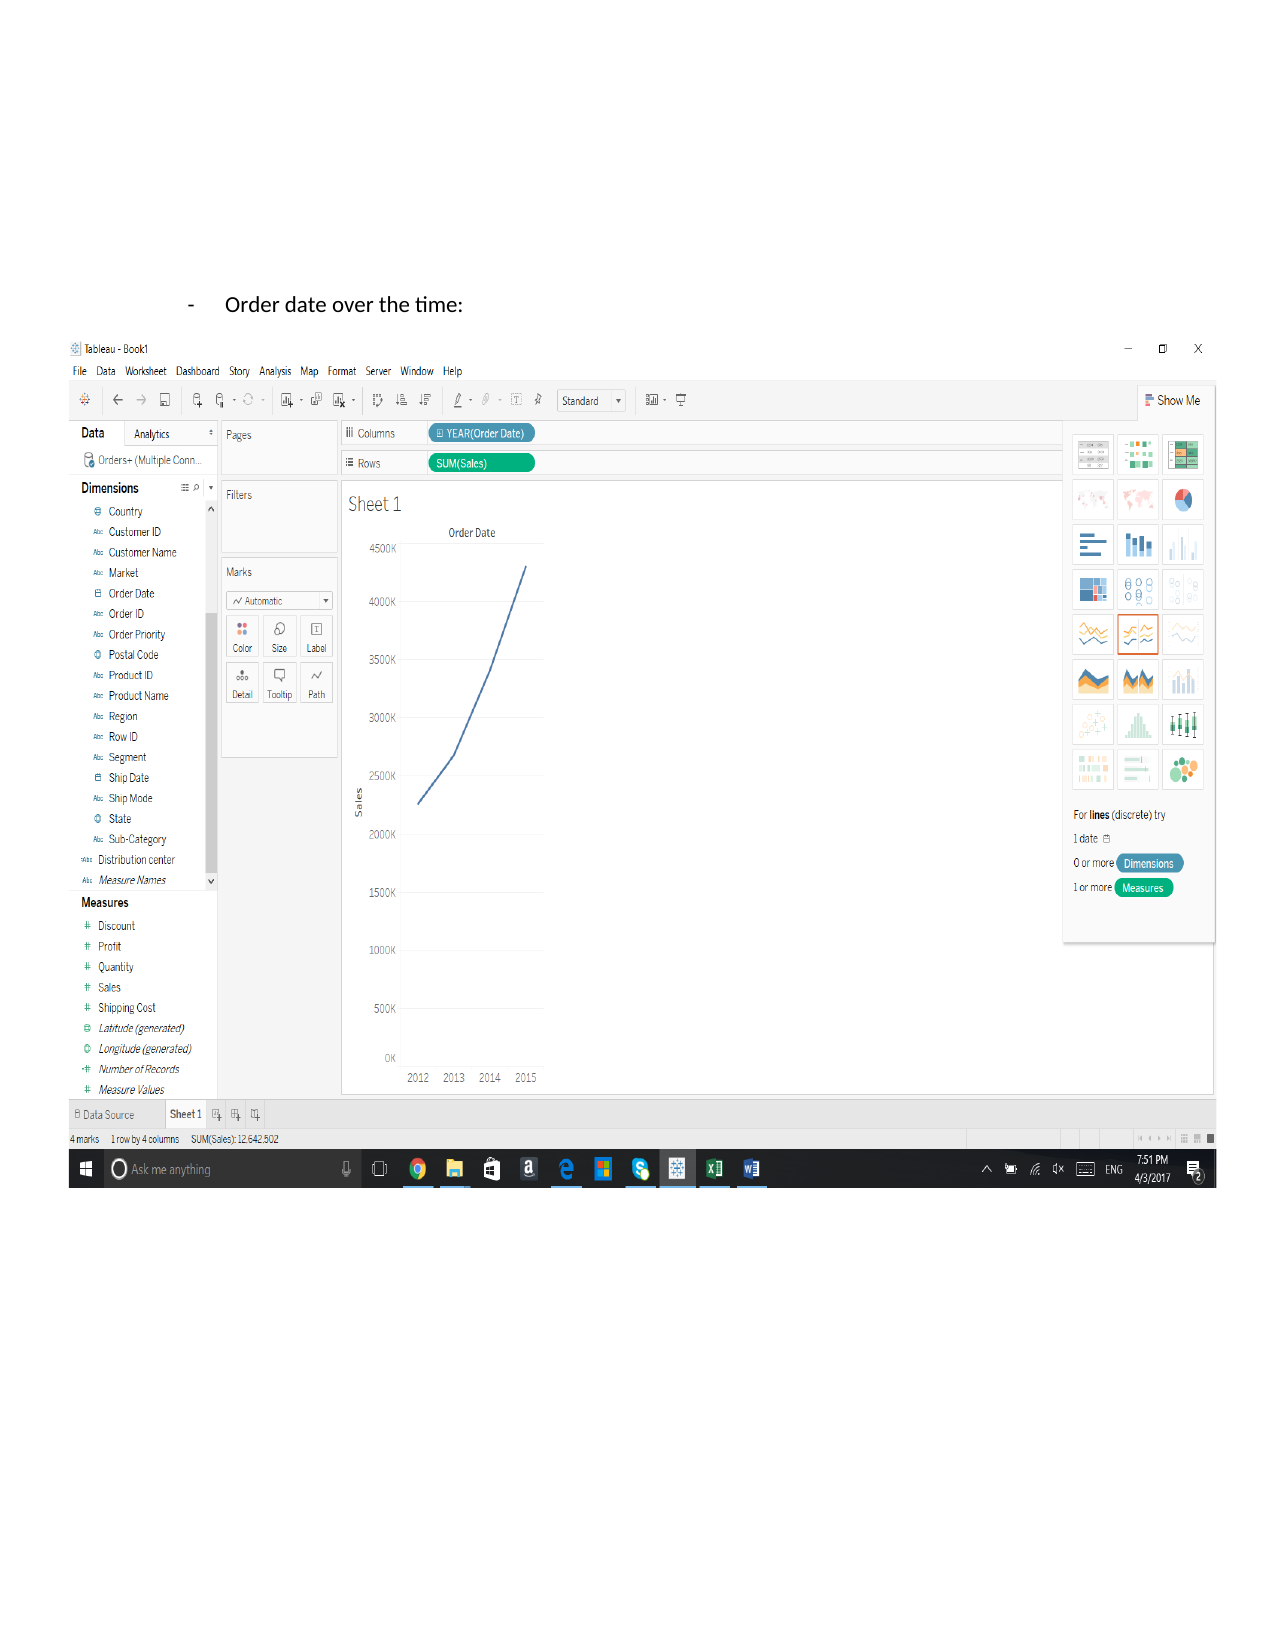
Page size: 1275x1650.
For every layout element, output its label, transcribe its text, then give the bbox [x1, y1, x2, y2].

list Order date over the time: [187, 291, 1125, 319]
picture [68, 337, 1217, 1188]
